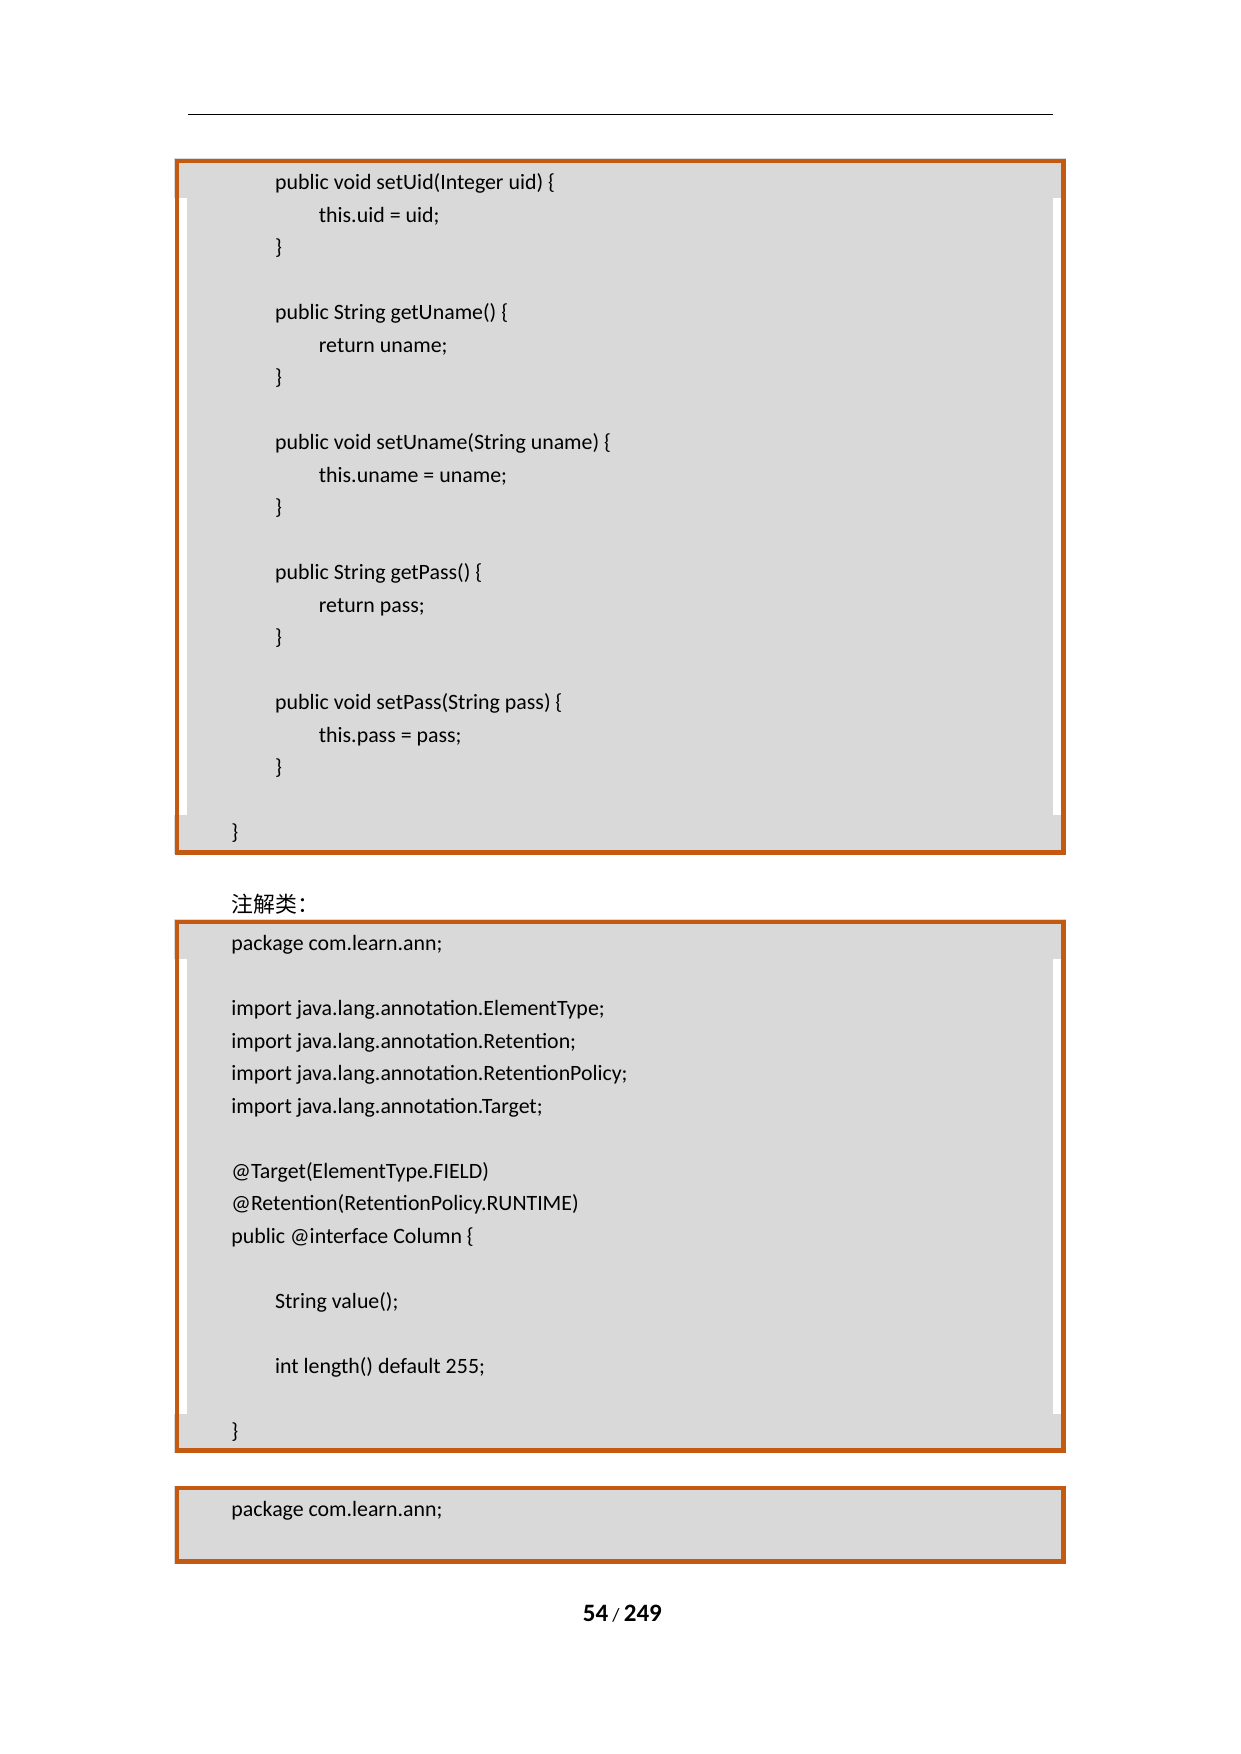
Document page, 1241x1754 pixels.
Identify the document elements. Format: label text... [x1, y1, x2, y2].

text } [187, 230, 1053, 263]
text public void setPass(String pass) { [187, 685, 1053, 718]
text public @interface Column { [187, 1219, 1053, 1251]
text import java.lang.annotation.RetentionPolicy; [187, 1056, 1053, 1089]
text } [187, 620, 1053, 653]
text this.uname = uname; [187, 458, 1053, 490]
text String value(); [187, 1284, 1053, 1316]
text 注解类： [187, 887, 1053, 919]
text import java.lang.annotation.ElementType; [187, 991, 1053, 1024]
text return pass; [187, 588, 1053, 620]
text } [187, 750, 1053, 783]
text @Target(ElementType.FIELD) [187, 1154, 1053, 1186]
text package com.learn.ann; [179, 924, 1061, 959]
text } [187, 360, 1053, 393]
text public void setUid(Integer uid) { [179, 163, 1061, 198]
text public String getUname() { [187, 295, 1053, 328]
text public String getPass() { [187, 555, 1053, 588]
text import java.lang.annotation.Target; [187, 1089, 1053, 1121]
text public void setUname(String uname) { [187, 425, 1053, 458]
text package com.learn.ann; [179, 1490, 1061, 1518]
text import java.lang.annotation.Retention; [187, 1024, 1053, 1056]
text } [179, 1407, 1061, 1448]
text } [187, 490, 1053, 523]
text this.uid = uid; [187, 198, 1053, 230]
text @Retention(RetentionPolicy.RUNTIME) [187, 1186, 1053, 1219]
text int length() default 255; [187, 1349, 1053, 1381]
text } [179, 808, 1061, 850]
text return uname; [187, 328, 1053, 360]
text this.pass = pass; [187, 718, 1053, 750]
